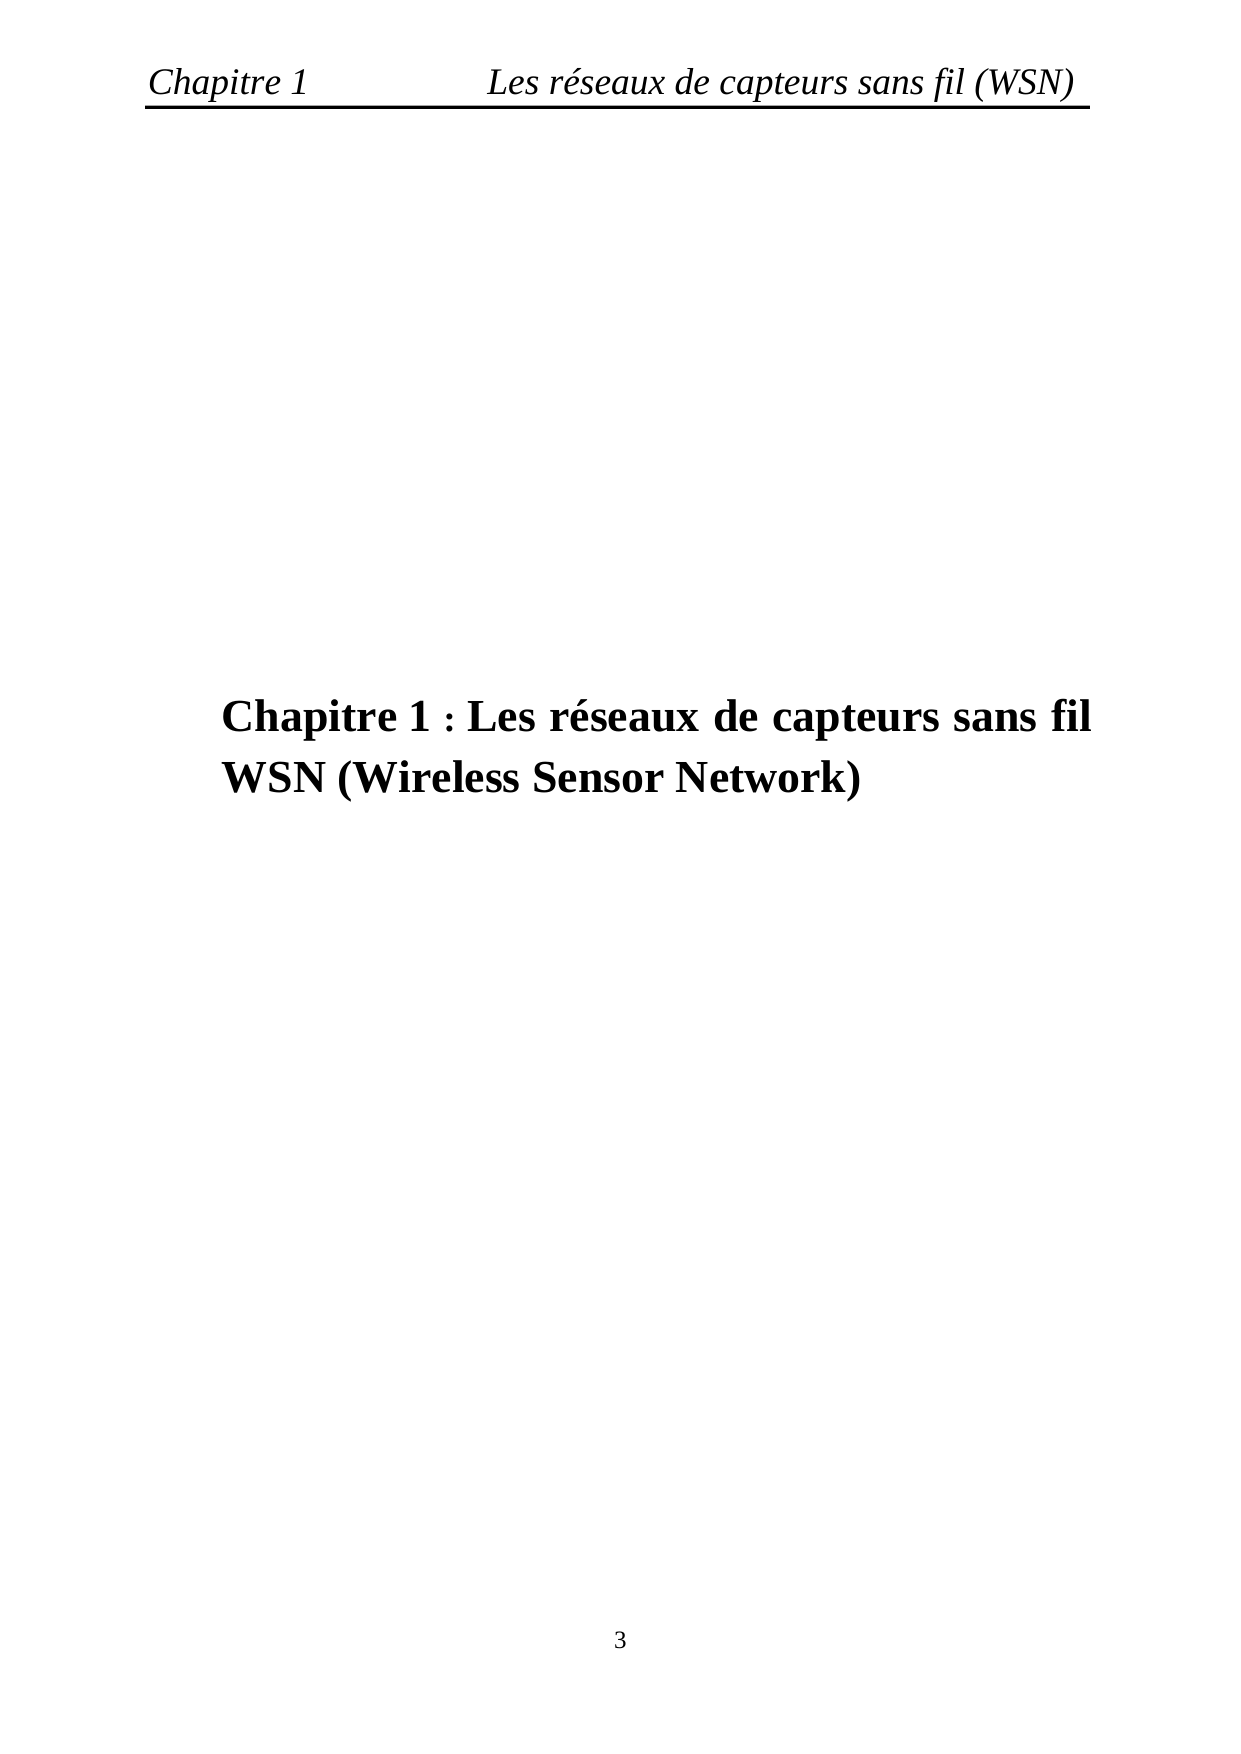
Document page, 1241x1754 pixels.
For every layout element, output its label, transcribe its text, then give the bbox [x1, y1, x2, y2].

subtitle : Les réseaux de capteurs sans fil WSN (Wireless Sensor Network) [222, 689, 1092, 802]
